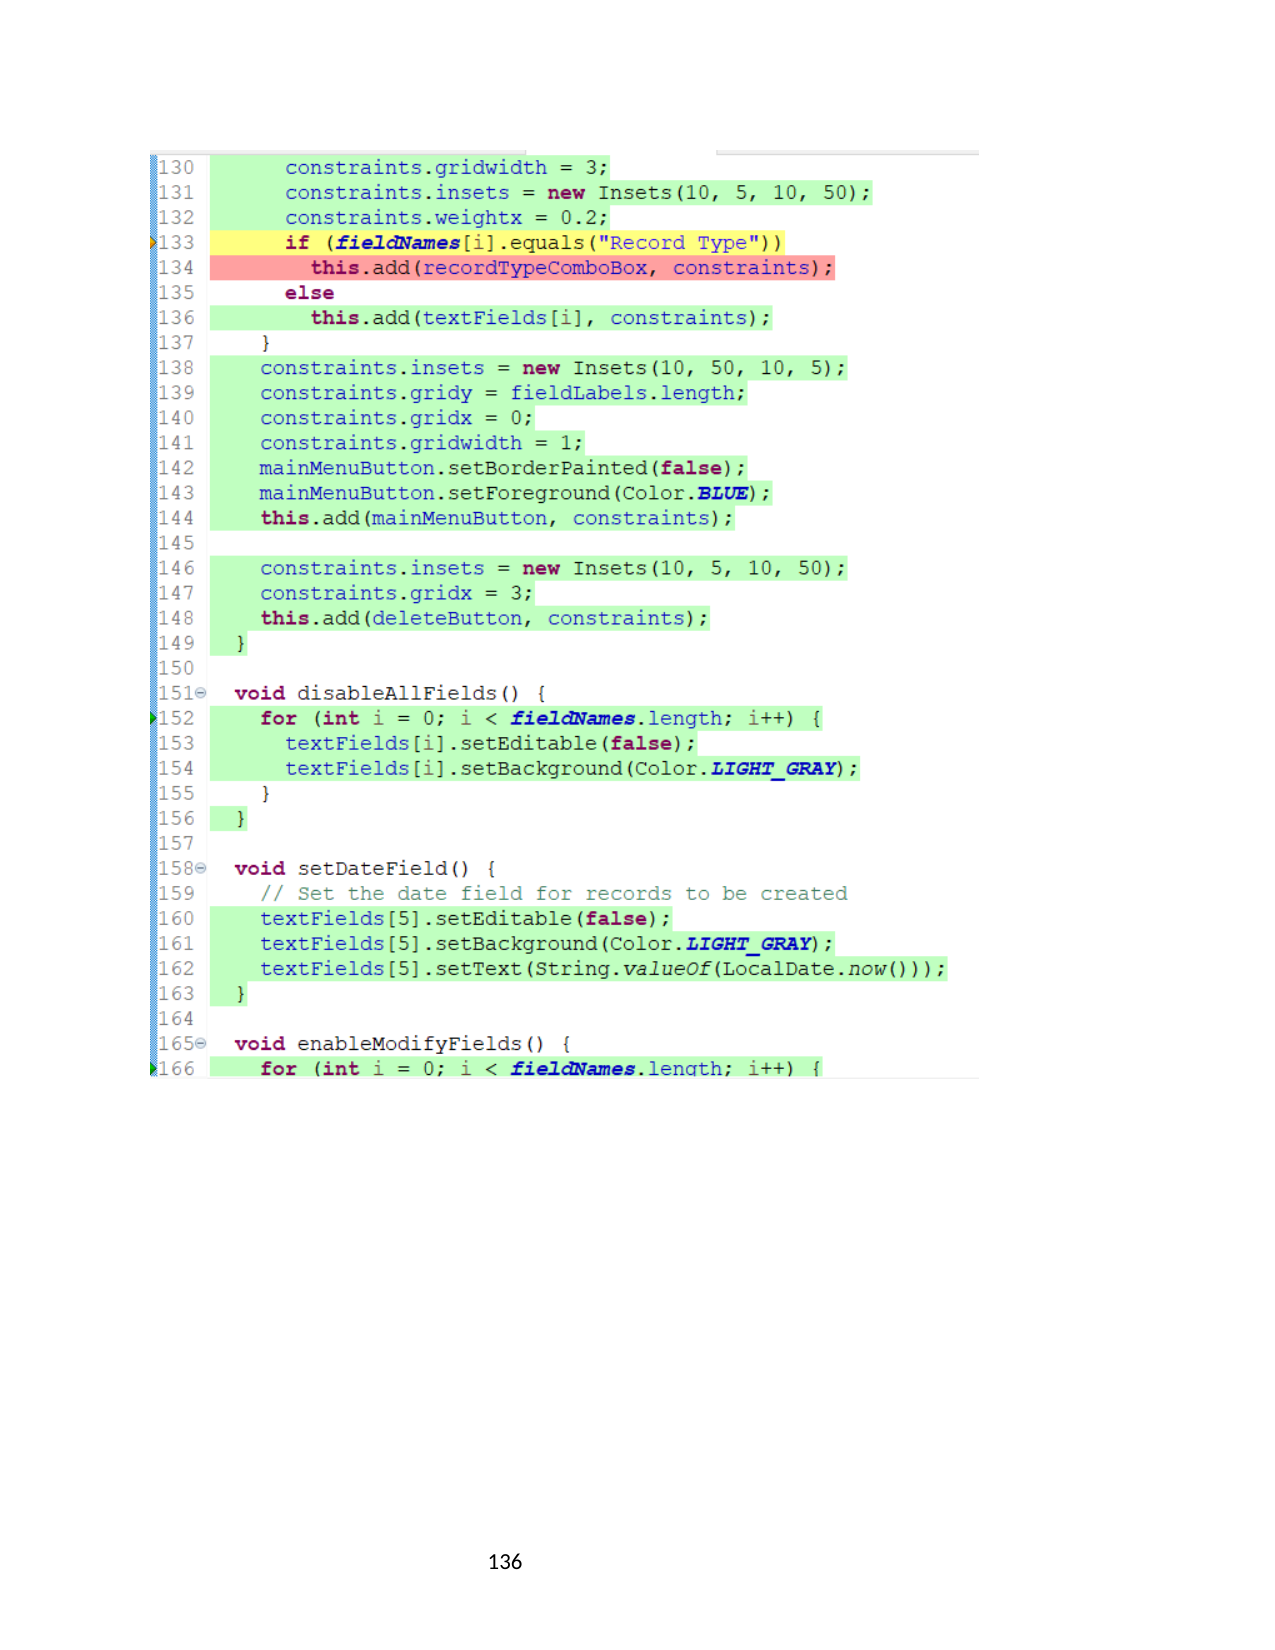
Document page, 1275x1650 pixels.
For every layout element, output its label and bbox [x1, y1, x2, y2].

picture [150, 150, 979, 1079]
